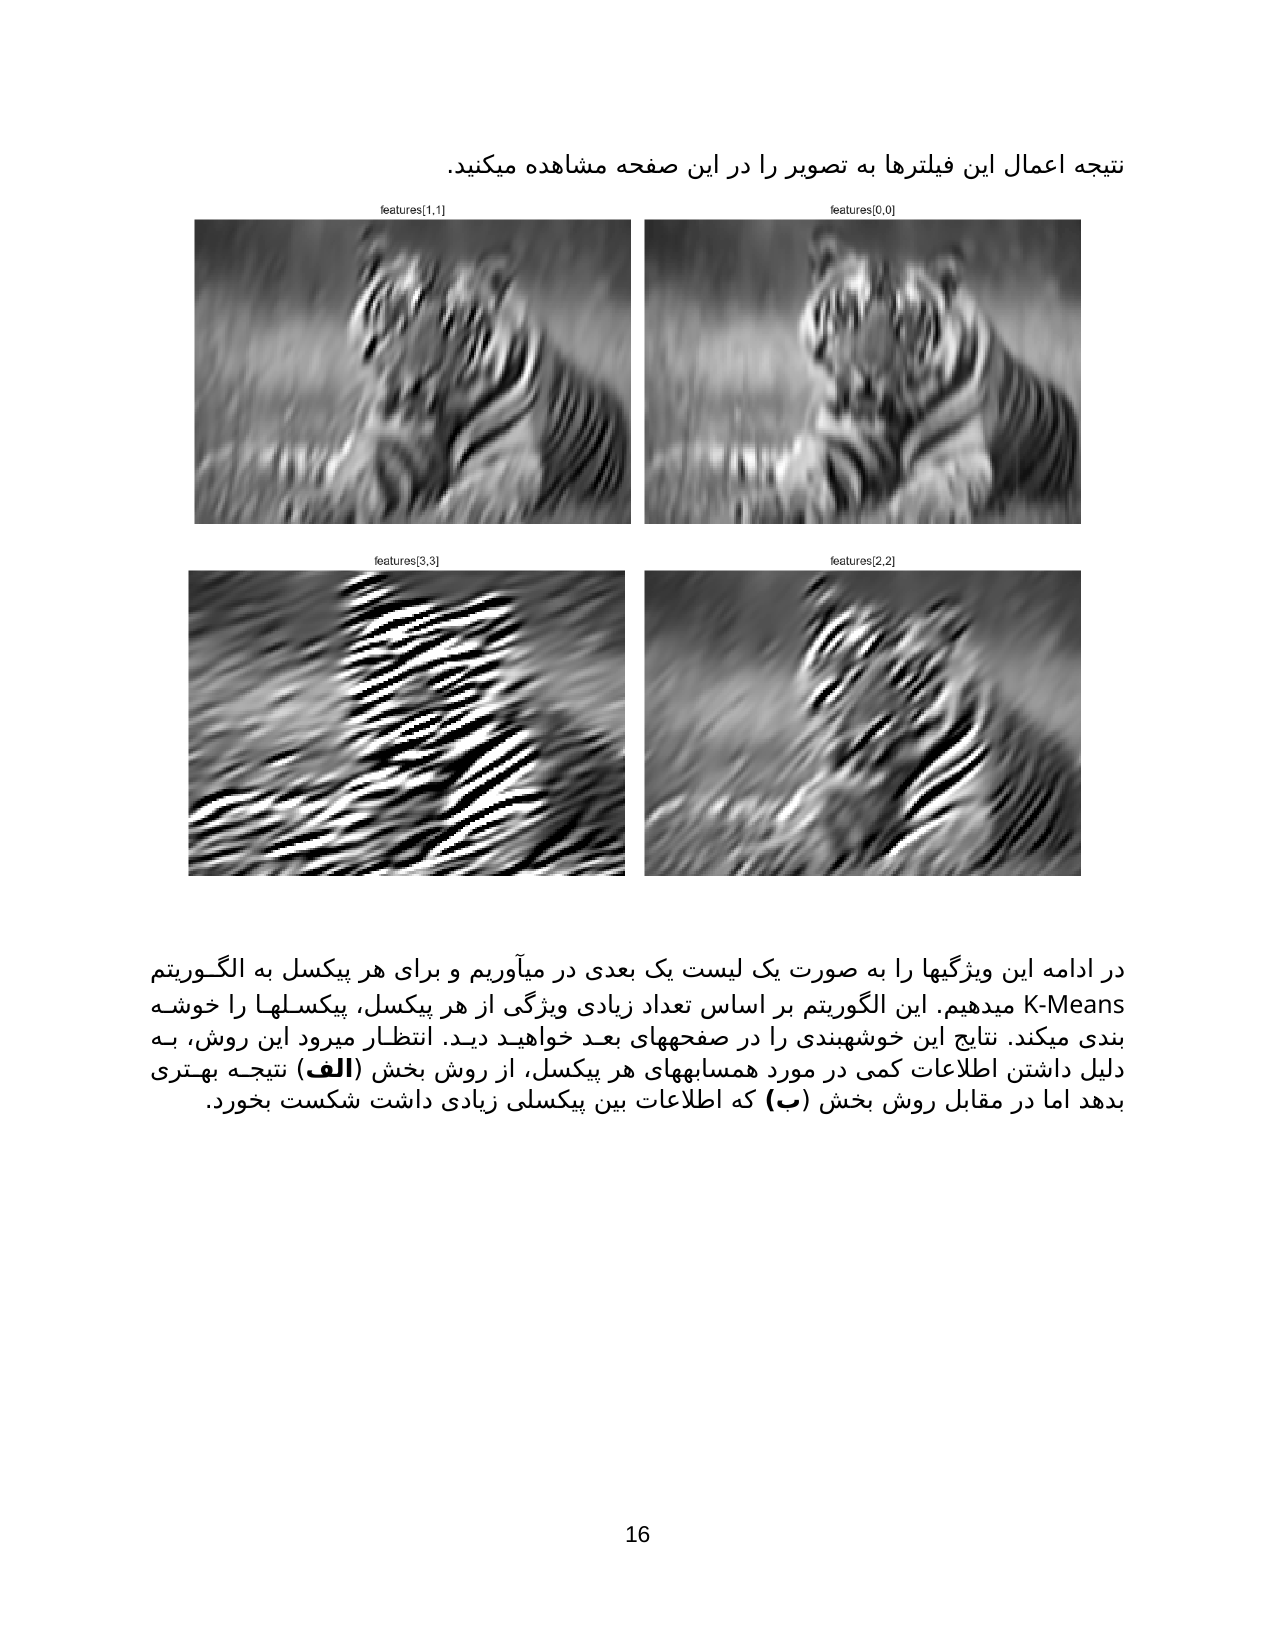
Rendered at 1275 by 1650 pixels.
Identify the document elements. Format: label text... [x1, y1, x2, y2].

picture [637, 549, 1088, 883]
text در ادامه این ویژگیها را به صورت یک لیست یک بعدی در میآوریم و برای هر پیکسل به الگوریتم K-Means میدهیم. این الگوریتم بر اساس تعداد زیادی ویژگی از هر پیکسل، پیکسلها را خوشه بندی میکند. نتایج این خوشهبندی را در صفحههای بعد خواهید دید. انتظار میرود این روش، به دلیل داشتن اطلاعات کمی در مورد همسابههای هر پیکسل، از روش بخش (الف) نتیجه بهتری بدهد اما در مقابل روش بخش (ب) که اطلاعات بین پیکسلی زیادی داشت شکست بخورد. [150, 954, 1125, 1115]
text نتیجه اعمال این فیلترها به تصویر را در این صفحه مشاهده میکنید. [150, 150, 1125, 179]
picture [187, 198, 1088, 531]
picture [181, 549, 632, 883]
